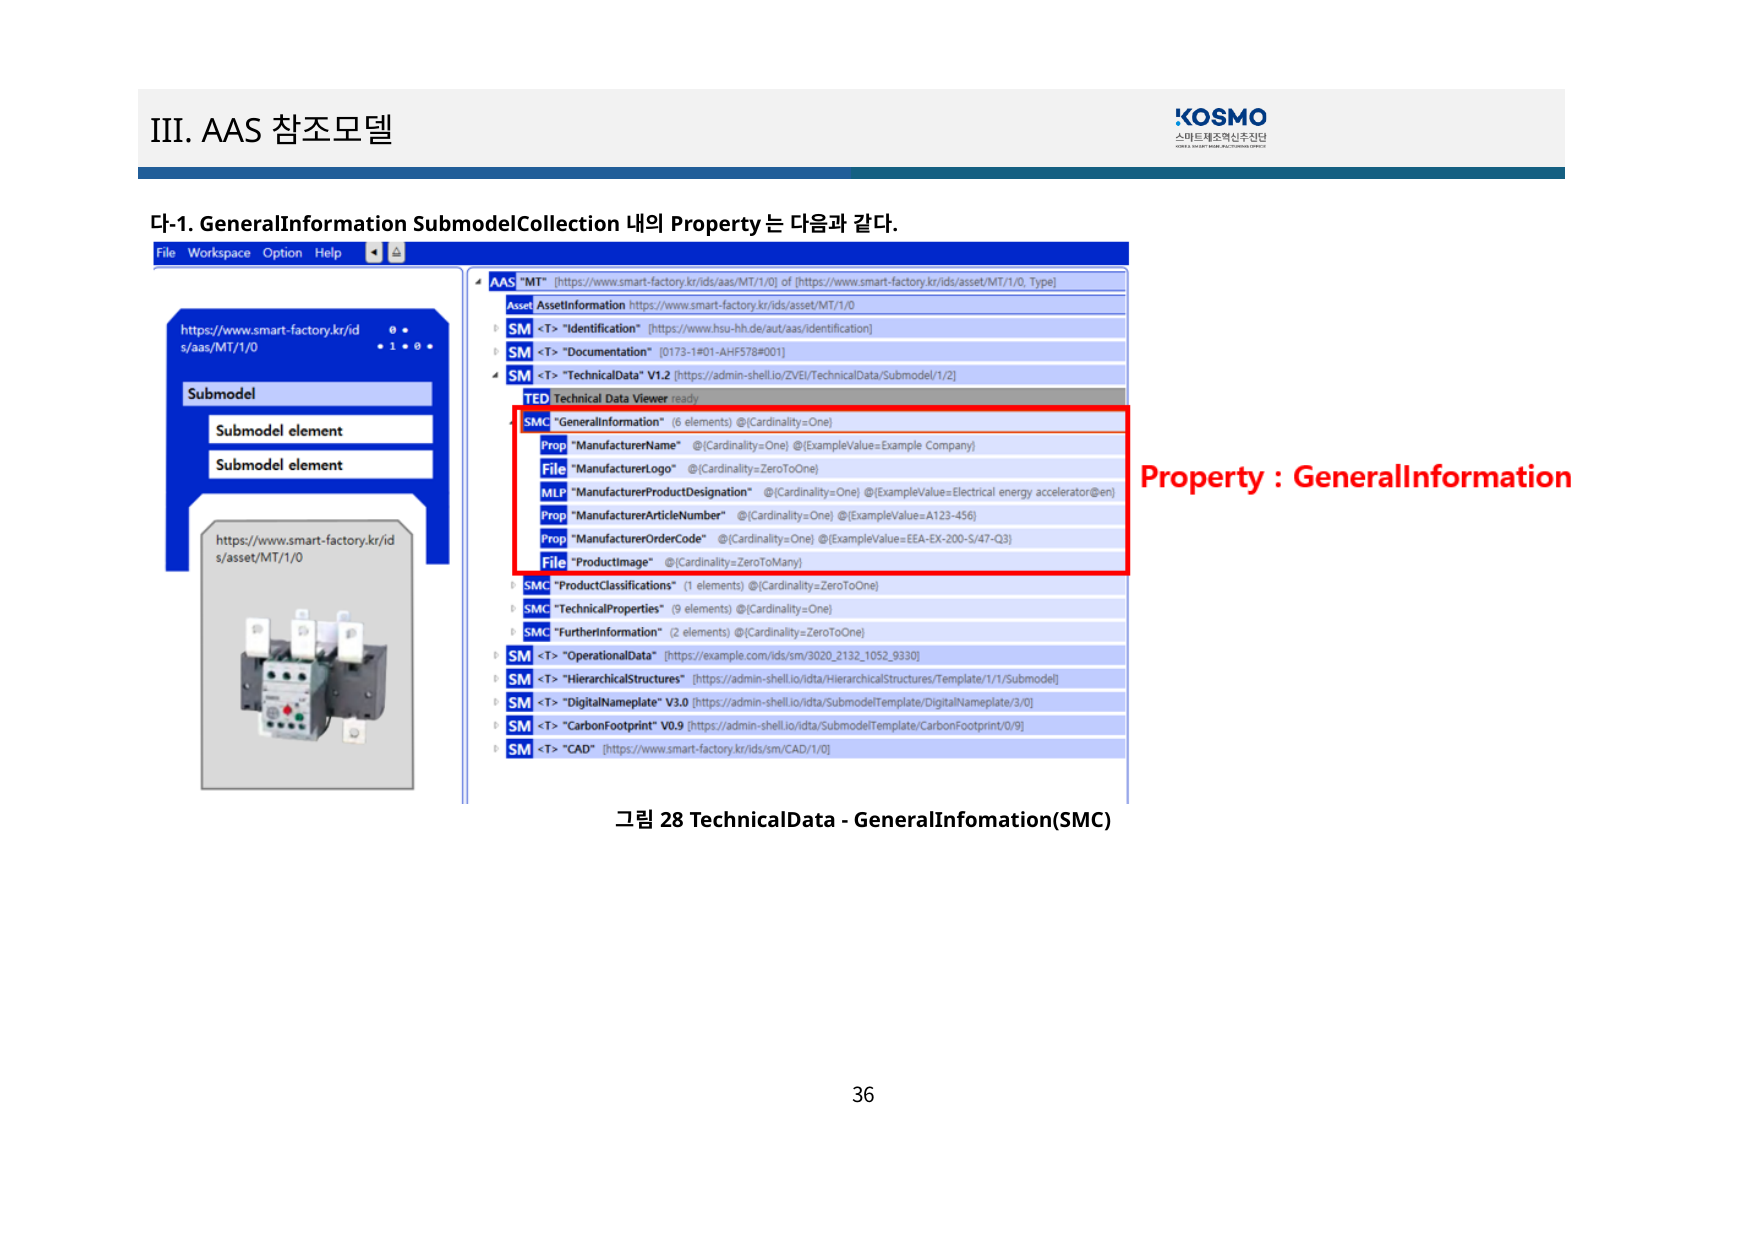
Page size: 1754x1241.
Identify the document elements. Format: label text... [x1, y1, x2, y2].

text 다-1. GeneralInformation SubmodelCollection 내의 Property는 다음과 같다. [150, 207, 1577, 237]
picture [150, 237, 1577, 804]
picture [1175, 108, 1267, 148]
